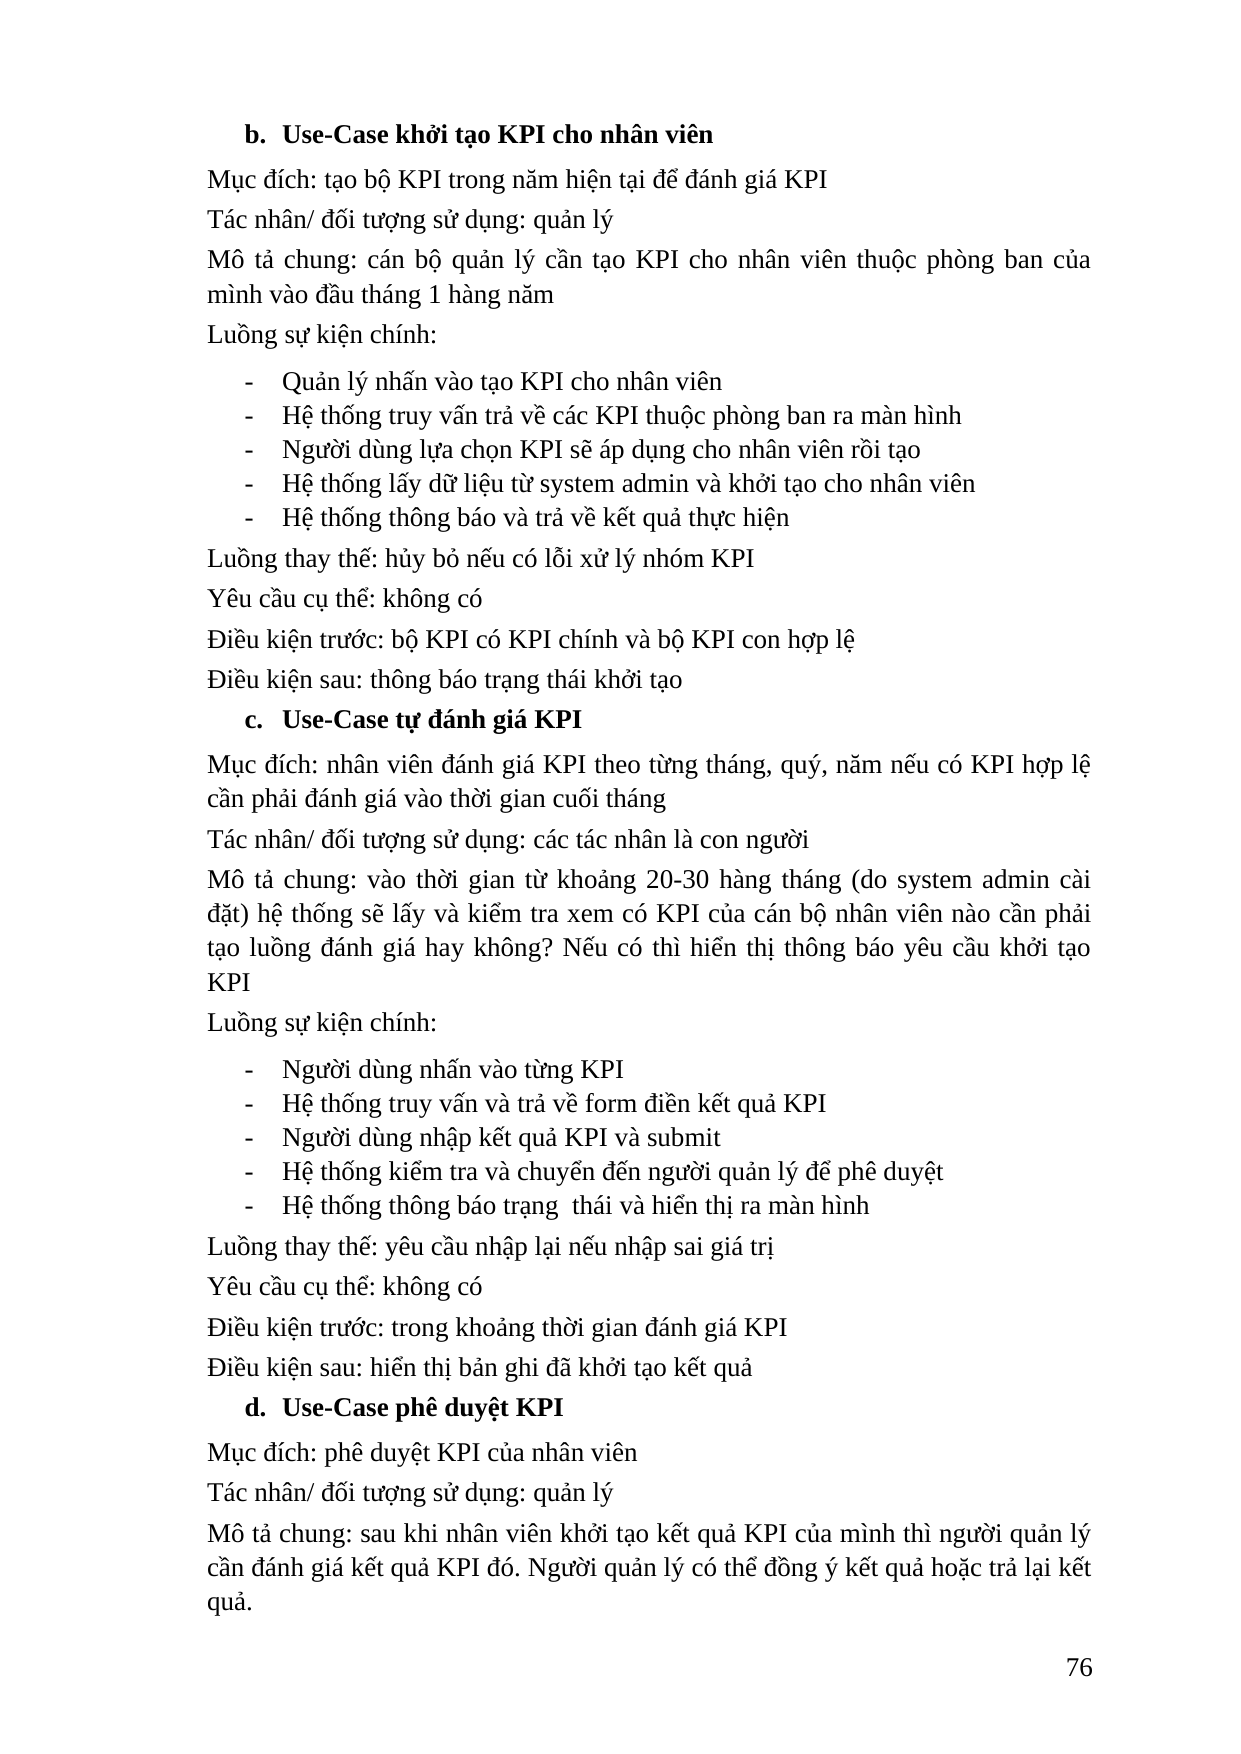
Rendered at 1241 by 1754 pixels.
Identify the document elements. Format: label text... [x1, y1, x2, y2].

text Luồng thay thế: hủy bỏ nếu có lỗi xử lý nhóm KPI [207, 542, 1092, 573]
list Hệ thống lấy dữ liệu từ system admin và khởi tạo cho nhân viên [244, 467, 1092, 498]
text Mục đích: phê duyệt KPI của nhân viên [207, 1436, 1092, 1467]
text Mô tả chung: cán bộ quản lý cần tạo KPI cho nhân viên thuộc phòng ban của mình vào đầu tháng 1 hàng năm [207, 243, 1092, 309]
text Yêu cầu cụ thể: không có [207, 582, 1092, 613]
list Use-Case tự đánh giá KPI [244, 703, 1092, 735]
list Người dùng lựa chọn KPI sẽ áp dụng cho nhân viên rồi tạo [244, 433, 1092, 464]
text Mục đích: nhân viên đánh giá KPI theo từng tháng, quý, năm nếu có KPI hợp lệ cần phải đánh giá vào thời gian cuối tháng [207, 748, 1092, 813]
text Luồng thay thế: yêu cầu nhập lại nếu nhập sai giá trị [207, 1230, 1092, 1261]
text Mục đích: tạo bộ KPI trong năm hiện tại để đánh giá KPI [207, 163, 1092, 194]
list Hệ thống thông báo trạng thái và hiển thị ra màn hình [244, 1189, 1092, 1221]
list Hệ thống truy vấn trả về các KPI thuộc phòng ban ra màn hình [244, 399, 1092, 430]
text Mô tả chung: sau khi nhân viên khởi tạo kết quả KPI của mình thì người quản lý cần đánh giá kết quả KPI đó. Người quản lý có thể đồng ý kết quả hoặc trả lại kết quả. [207, 1517, 1092, 1616]
text Mô tả chung: vào thời gian từ khoảng 20-30 hàng tháng (do system admin cài đặt) hệ thống sẽ lấy và kiểm tra xem có KPI của cán bộ nhân viên nào cần phải tạo luồng đánh giá hay không? Nếu có thì hiển thị thông báo yêu cầu khởi tạo KPI [207, 863, 1092, 997]
list Người dùng nhấn vào từng KPI [244, 1053, 1092, 1084]
list Use-Case phê duyệt KPI [244, 1391, 1092, 1423]
text Điều kiện trước: trong khoảng thời gian đánh giá KPI [207, 1311, 1092, 1342]
list Hệ thống thông báo và trả về kết quả thực hiện [244, 501, 1092, 533]
list Use-Case khởi tạo KPI cho nhân viên [244, 118, 1092, 149]
list Quản lý nhấn vào tạo KPI cho nhân viên [244, 365, 1092, 396]
text Tác nhân/ đối tượng sử dụng: các tác nhân là con người [207, 823, 1092, 854]
text Luồng sự kiện chính: [207, 318, 1092, 349]
text Điều kiện trước: bộ KPI có KPI chính và bộ KPI con hợp lệ [207, 623, 1092, 654]
text Tác nhân/ đối tượng sử dụng: quản lý [207, 203, 1092, 234]
text Yêu cầu cụ thể: không có [207, 1270, 1092, 1301]
list Hệ thống truy vấn và trả về form điền kết quả KPI [244, 1087, 1092, 1118]
text Điều kiện sau: hiển thị bản ghi đã khởi tạo kết quả [207, 1351, 1092, 1382]
text Tác nhân/ đối tượng sử dụng: quản lý [207, 1476, 1092, 1508]
list Hệ thống kiểm tra và chuyển đến người quản lý để phê duyệt [244, 1155, 1092, 1186]
text Điều kiện sau: thông báo trạng thái khởi tạo [207, 663, 1092, 694]
text Luồng sự kiện chính: [207, 1006, 1092, 1037]
list Người dùng nhập kết quả KPI và submit [244, 1121, 1092, 1152]
